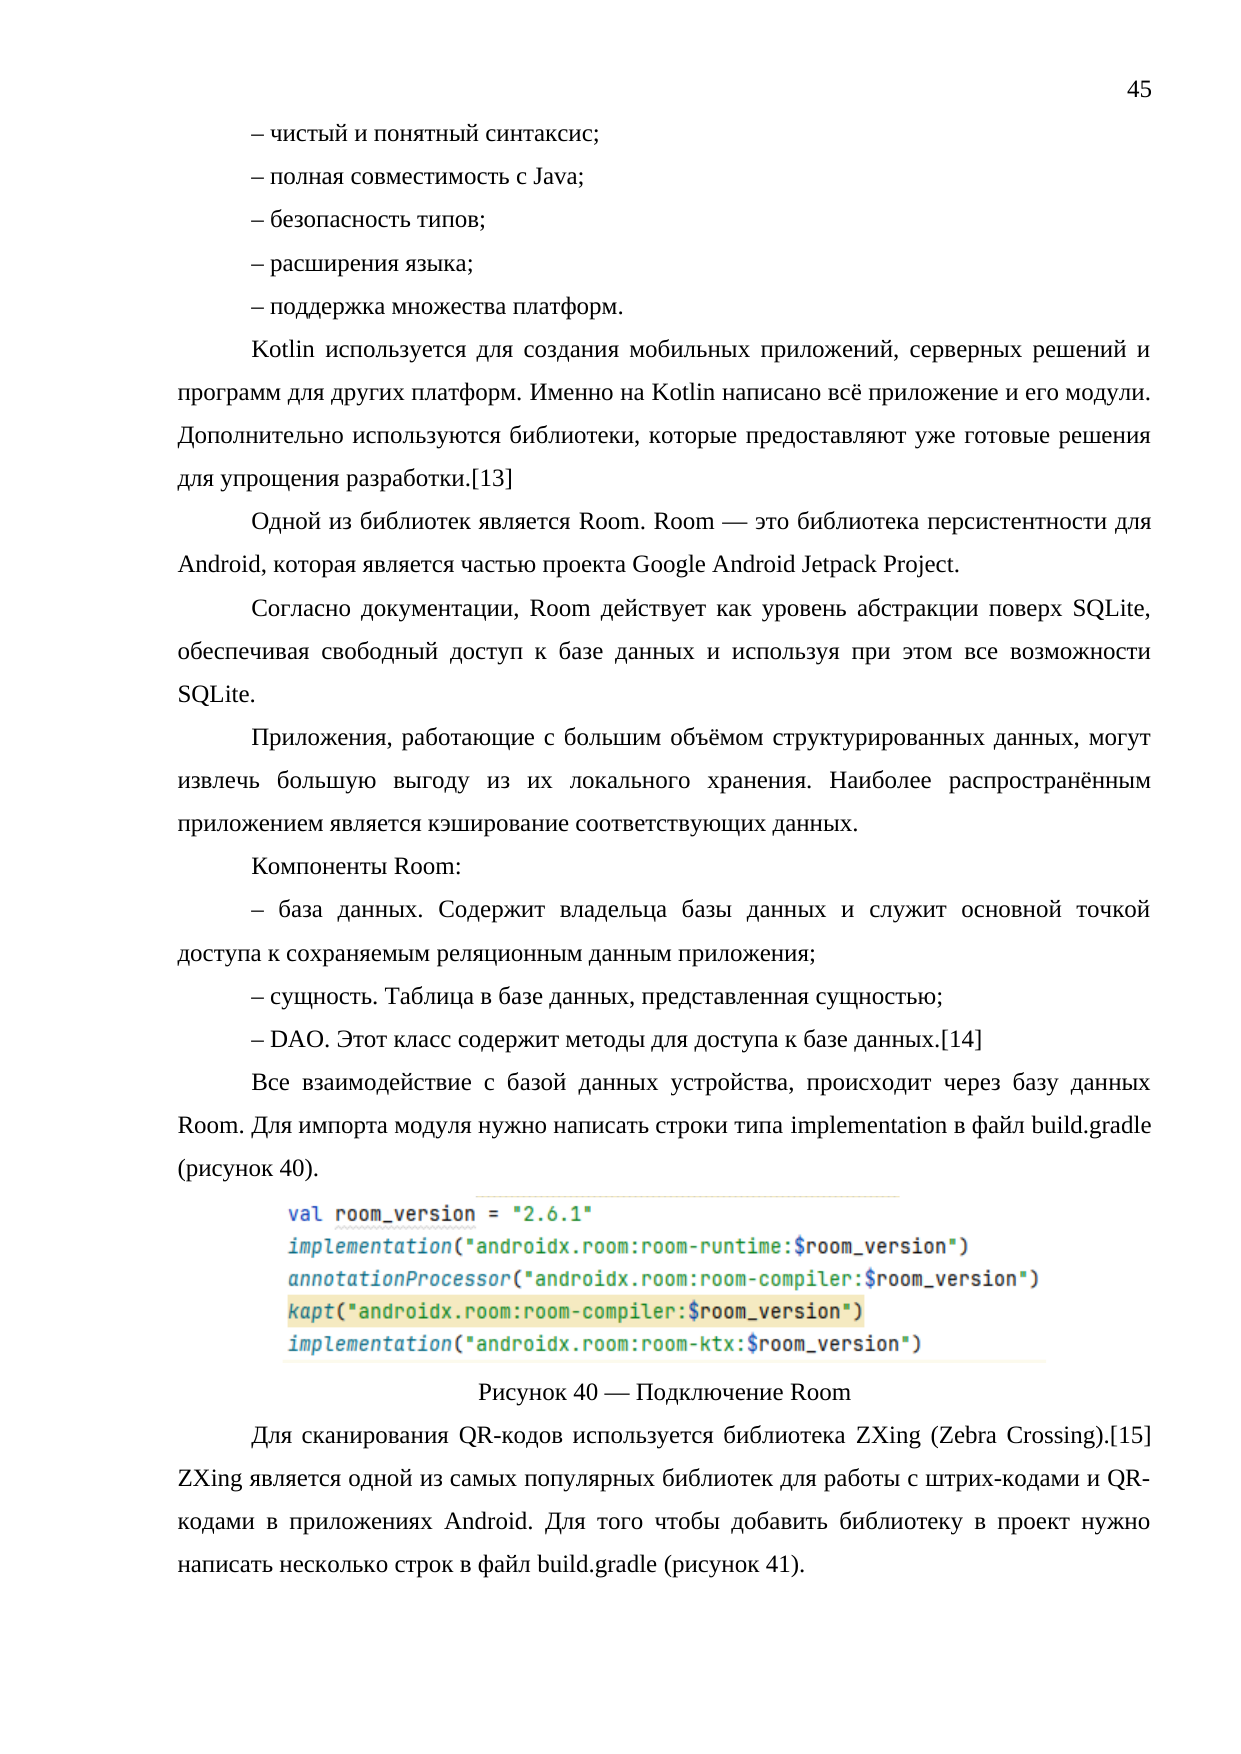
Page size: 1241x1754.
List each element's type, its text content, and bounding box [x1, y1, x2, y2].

text Согласно документации, Room действует как уровень абстракции поверх SQLite, обеспечивая свободный доступ к базе данных и используя при этом все возможности SQLite. [177, 593, 1152, 708]
text Рисунок 40 — Подключение Room [177, 1377, 1152, 1405]
text Для сканирования QR-кодов используется библиотека ZXing (Zebra Crossing).[15] ZXing является одной из самых популярных библиотек для работы с штрих-кодами и QR-кодами в приложениях Android. Для того чтобы добавить библиотеку в проект нужно написать несколько строк в файл build.gradle (рисунок 41). [177, 1420, 1152, 1578]
text Одной из библиотек является Room. Room — это библиотека персистентности для Android, которая является частью проекта Google Android Jetpack Project. [177, 506, 1152, 578]
text Kotlin используется для создания мобильных приложений, серверных решений и программ для других платформ. Именно на Kotlin написано всё приложение и его модули. Дополнительно используются библиотеки, которые предоставляют уже готовые решения для упрощения разработки.[13] [177, 334, 1152, 492]
text Приложения, работающие с большим объёмом структурированных данных, могут извлечь большую выгоду из их локального хранения. Наиболее распространённым приложением является кэширование соответствующих данных. [177, 722, 1152, 837]
text Все взаимодействие с базой данных устройства, происходит через базу данных Room. Для импорта модуля нужно написать строки типа implementation в файл build.gradle (рисунок 40). [177, 1067, 1152, 1182]
text – безопасность типов; [177, 204, 1152, 233]
text – поддержка множества платформ. [177, 291, 1152, 319]
text – расширения языка; [177, 248, 1152, 276]
text – чистый и понятный синтаксис; [177, 118, 1152, 147]
text Компоненты Room: [177, 851, 1152, 880]
picture [282, 1196, 1047, 1363]
text – сущность. Таблица в базе данных, представленная сущностью; [177, 981, 1152, 1009]
text – DAO. Этот класс содержит методы для доступа к базе данных.[14] [177, 1024, 1152, 1053]
text – база данных. Содержит владельца базы данных и служит основной точкой доступа к сохраняемым реляционным данным приложения; [177, 894, 1152, 966]
text – полная совместимость с Java; [177, 161, 1152, 190]
